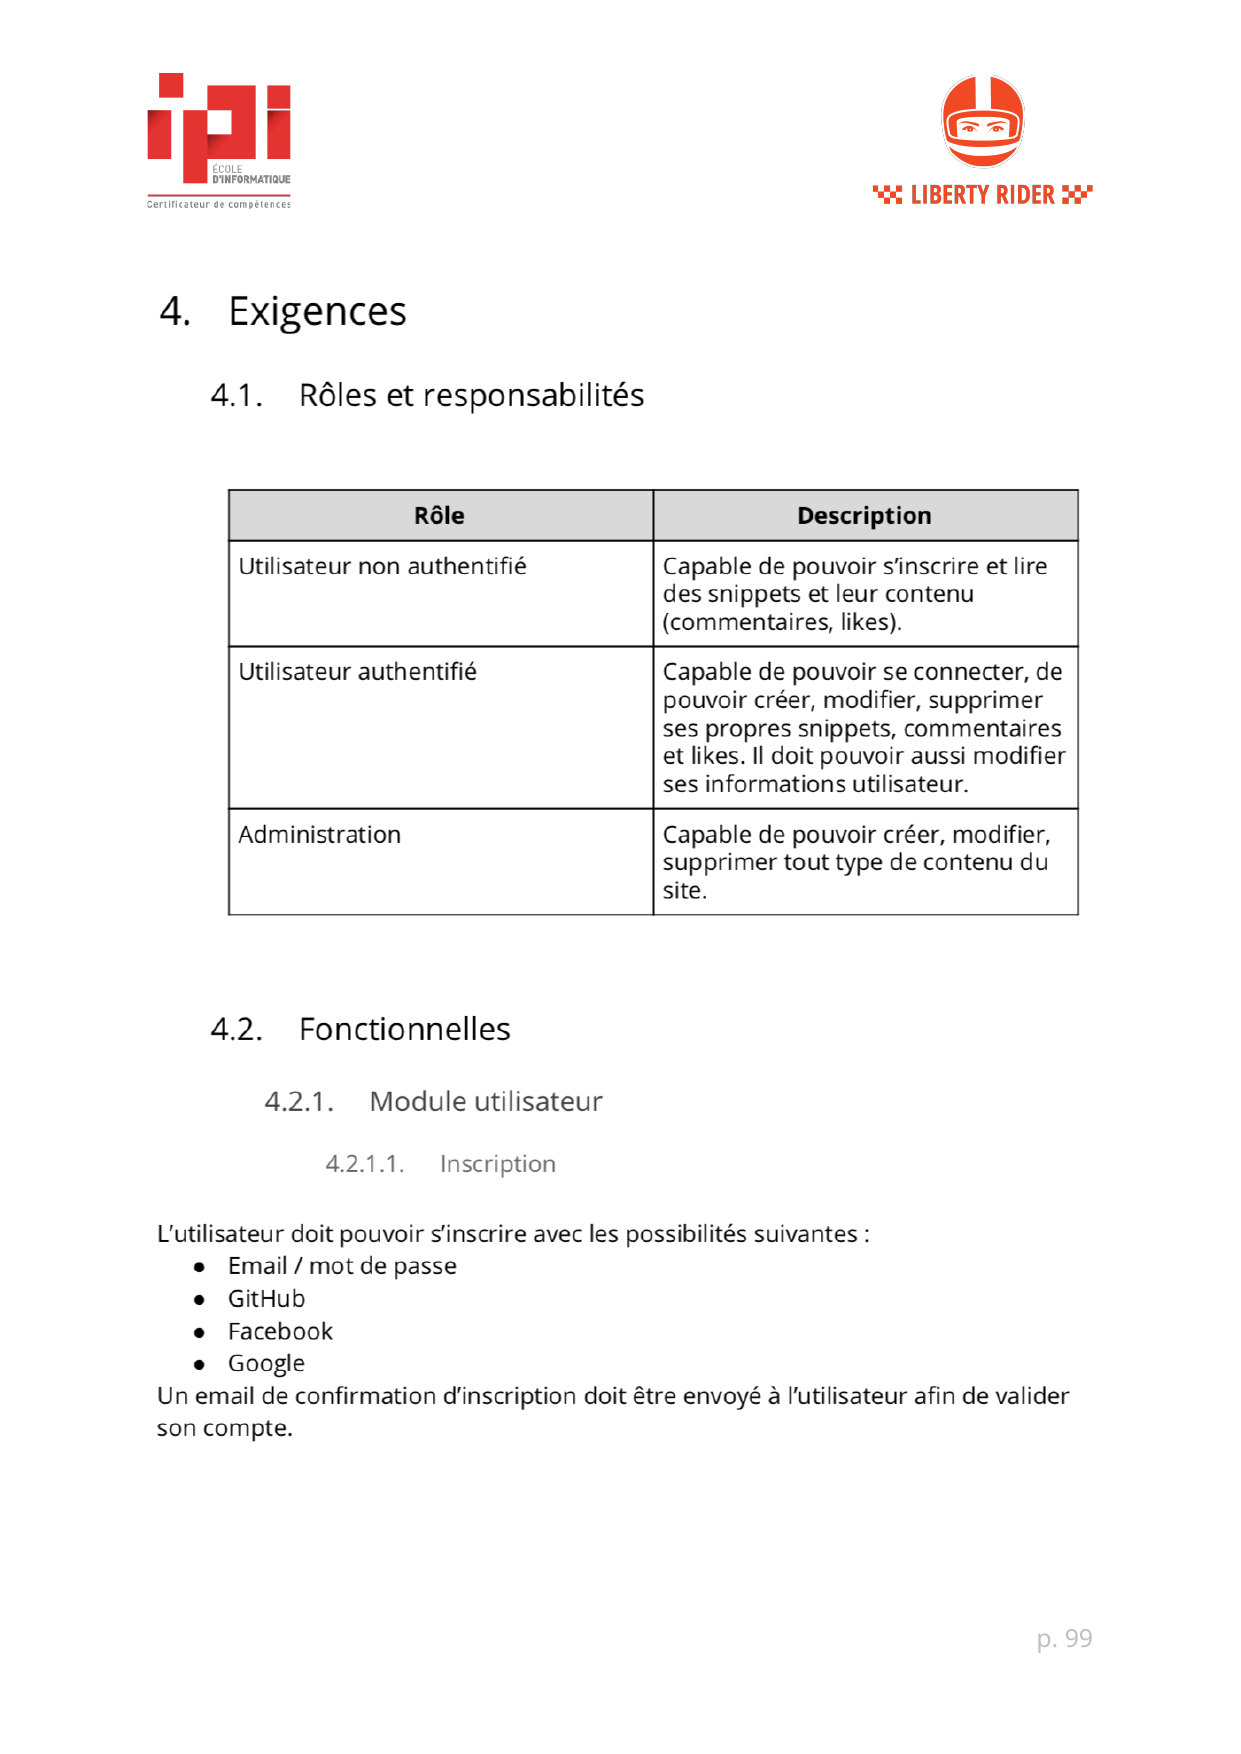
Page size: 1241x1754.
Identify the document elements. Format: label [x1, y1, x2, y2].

picture [872, 75, 1093, 209]
picture [147, 272, 1093, 1448]
picture [147, 73, 291, 209]
